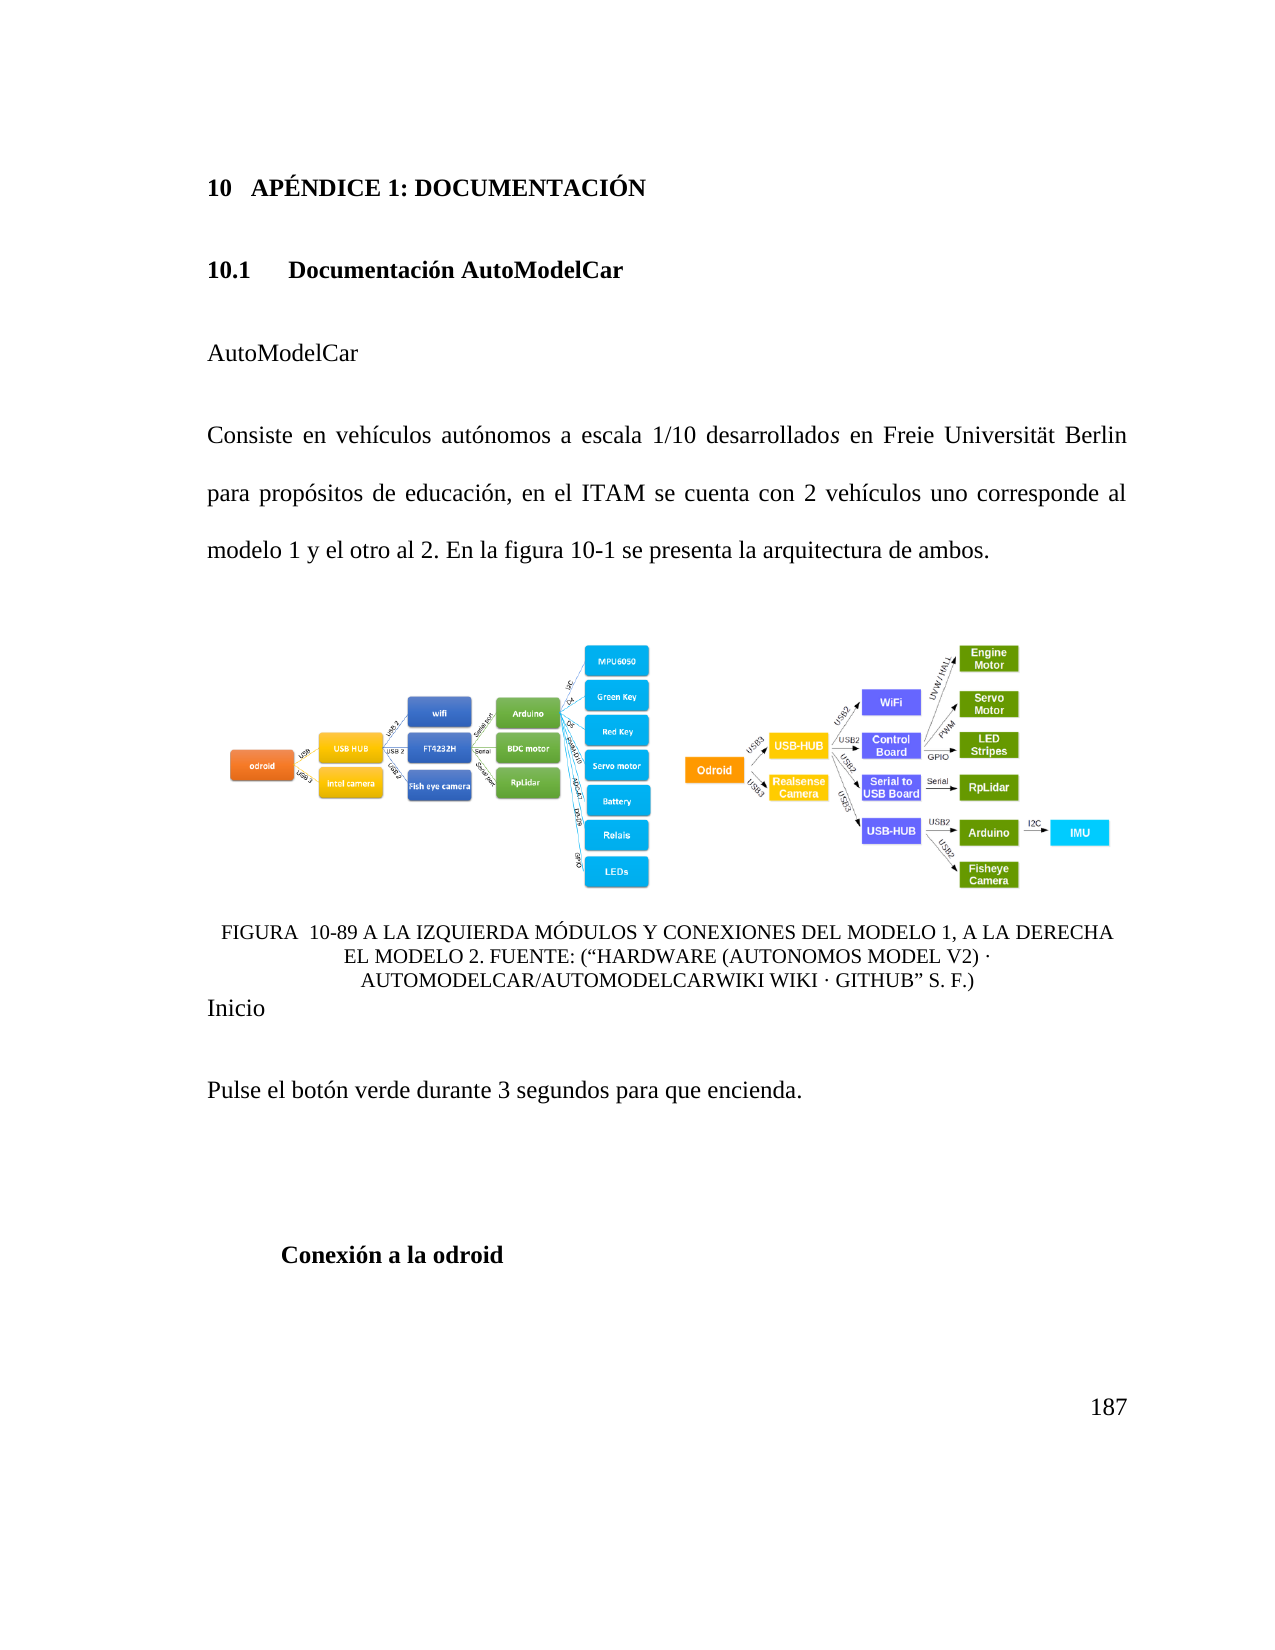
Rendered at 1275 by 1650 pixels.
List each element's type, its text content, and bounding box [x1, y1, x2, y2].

text Consiste en vehículos autónomos a escala 1/10 desarrollados en Freie Universität Berlin para propósitos de educación, en el ITAM se cuenta con 2 vehículos uno corresponde al modelo 1 y el otro al 2. En la figura 10-1 se presenta la arquitectura de ambos. [207, 420, 1127, 564]
text Conexión a la odroid [207, 1240, 1127, 1269]
picture [207, 619, 673, 906]
text Pulse el botón verde durante 3 segundos para que encienda. [207, 1075, 1127, 1104]
subtitle Apéndice 1: Documentación [207, 173, 1127, 201]
picture [676, 622, 1128, 911]
text Inicio [207, 992, 1127, 1022]
subtitle Documentación AutoModelCar [207, 255, 1127, 284]
text AutoModelCar [207, 338, 1127, 366]
